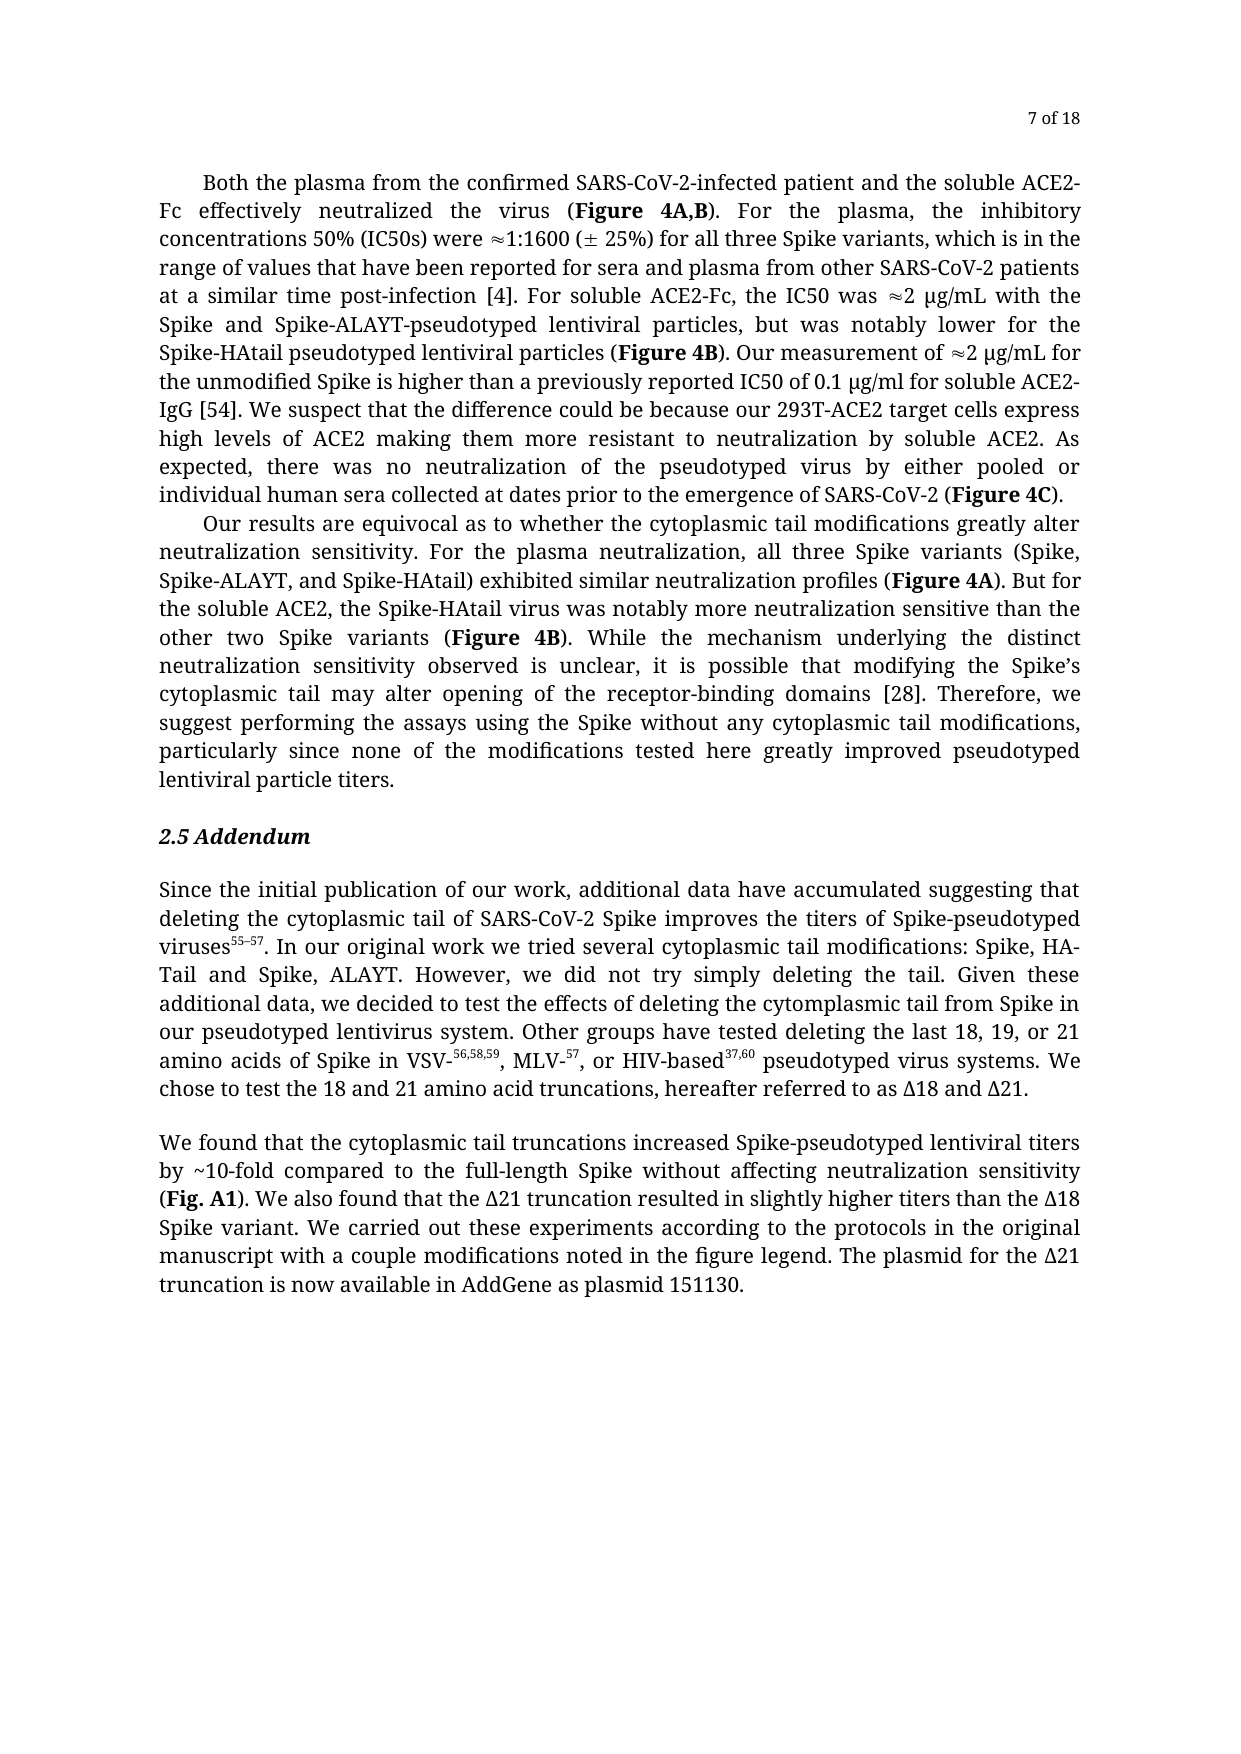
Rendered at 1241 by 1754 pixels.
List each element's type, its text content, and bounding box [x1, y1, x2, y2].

subtitle We found that the cytoplasmic tail truncations increased Spike-pseudotyped lentiviral titers by ~10-fold compared to the full-length Spike without affecting neutralization sensitivity (Fig. A1). We also found that the Δ21 truncation resulted in slightly higher titers than the Δ18 Spike variant. We carried out these experiments according to the protocols in the original manuscript with a couple modifications noted in the figure legend. The plasmid for the Δ21 truncation is now available in AddGene as plasmid 151130. [159, 1128, 1081, 1298]
subtitle Our results are equivocal as to whether the cytoplasmic tail modifications greatly alter neutralization sensitivity. For the plasma neutralization, all three Spike variants (Spike, Spike-ALAYT, and Spike-HAtail) exhibited similar neutralization profiles (Figure 4A). But for the soluble ACE2, the Spike-HAtail virus was notably more neutralization sensitive than the other two Spike variants (Figure 4B). While the mechanism underlying the distinct neutralization sensitivity observed is unclear, it is possible that modifying the Spike’s cytoplasmic tail may alter opening of the receptor-binding domains [28]. Therefore, we suggest performing the assays using the Spike without any cytoplasmic tail modifications, particularly since none of the modifications tested here greatly improved pseudotyped lentiviral particle titers. [159, 509, 1081, 793]
subtitle Both the plasma from the confirmed SARS-CoV-2-infected patient and the soluble ACE2-Fc effectively neutralized the virus (Figure 4A,B). For the plasma, the inhibitory concentrations 50% (IC50s) were 1:1600 ( 25%) for all three Spike variants, which is in the range of values that have been reported for sera and plasma from other SARS-CoV-2 patients at a similar time post-infection [4]. For soluble ACE2-Fc, the IC50 was 2 μg/mL with the Spike and Spike-ALAYT-pseudotyped lentiviral particles, but was notably lower for the Spike-HAtail pseudotyped lentiviral particles (Figure 4B). Our measurement of 2 μg/mL for the unmodified Spike is higher than a previously reported IC50 of 0.1 μg/ml for soluble ACE2-IgG [54]. We suspect that the difference could be because our 293T-ACE2 target cells express high levels of ACE2 making them more resistant to neutralization by soluble ACE2. As expected, there was no neutralization of the pseudotyped virus by either pooled or individual human sera collected at dates prior to the emergence of SARS-CoV-2 (Figure 4C). [159, 168, 1081, 509]
subtitle Since the initial publication of our work, additional data have accumulated suggesting that deleting the cytoplasmic tail of SARS-CoV-2 Spike improves the titers of Spike-pseudotyped viruses55–57. In our original work we tried several cytoplasmic tail modifications: Spike, HA-Tail and Spike, ALAYT. However, we did not try simply deleting the tail. Given these additional data, we decided to test the effects of deleting the cytomplasmic tail from Spike in our pseudotyped lentivirus system. Other groups have tested deleting the last 18, 19, or 21 amino acids of Spike in VSV-56,58,59, MLV-57, or HIV-based37,60 pseudotyped virus systems. We chose to test the 18 and 21 amino acid truncations, hereafter referred to as Δ18 and Δ21. [159, 875, 1081, 1103]
subtitle 2.5 Addendum [159, 822, 1081, 850]
